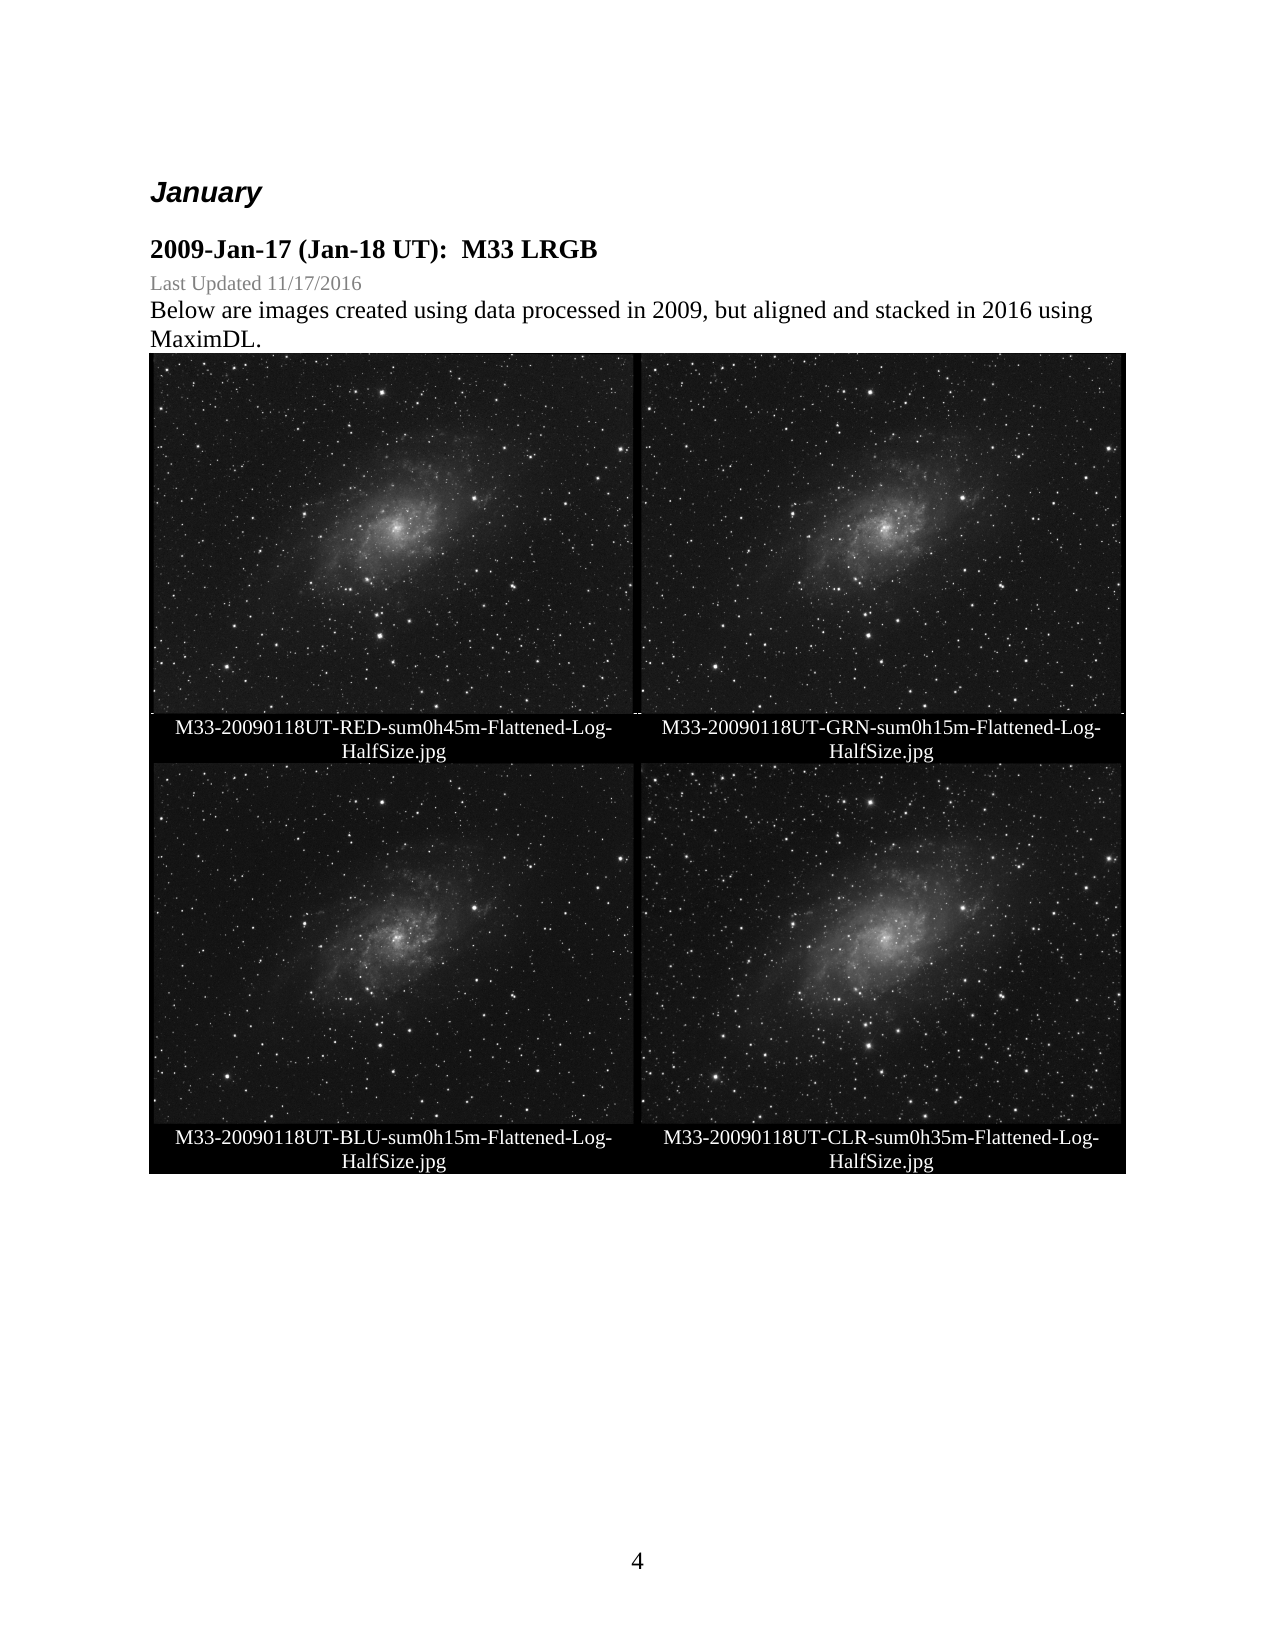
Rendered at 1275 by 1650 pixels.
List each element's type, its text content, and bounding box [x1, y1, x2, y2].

table_cell M33-20090118UT-CLR-sum0h35m-Flattened-Log-HalfSize.jpg [638, 1125, 1124, 1173]
picture [641, 353, 1122, 714]
table_cell M33-20090118UT-RED-sum0h45m-Flattened-Log-HalfSize.jpg [151, 715, 637, 763]
table_cell M33-20090118UT-BLU-sum0h15m-Flattened-Log-HalfSize.jpg [151, 1125, 637, 1173]
subtitle 2009-Jan-17 (Jan-18 UT): M33 LRGB [150, 233, 1125, 265]
picture [153, 353, 634, 714]
subtitle January [150, 175, 1125, 208]
table_cell M33-20090118UT-GRN-sum0h15m-Flattened-Log-HalfSize.jpg [638, 715, 1124, 763]
text Last Updated 11/17/2016 [150, 271, 1125, 295]
picture [641, 763, 1122, 1124]
text Below are images created using data processed in 2009, but aligned and stacked in 2016 using MaximDL. [150, 295, 1125, 352]
picture [153, 763, 634, 1124]
